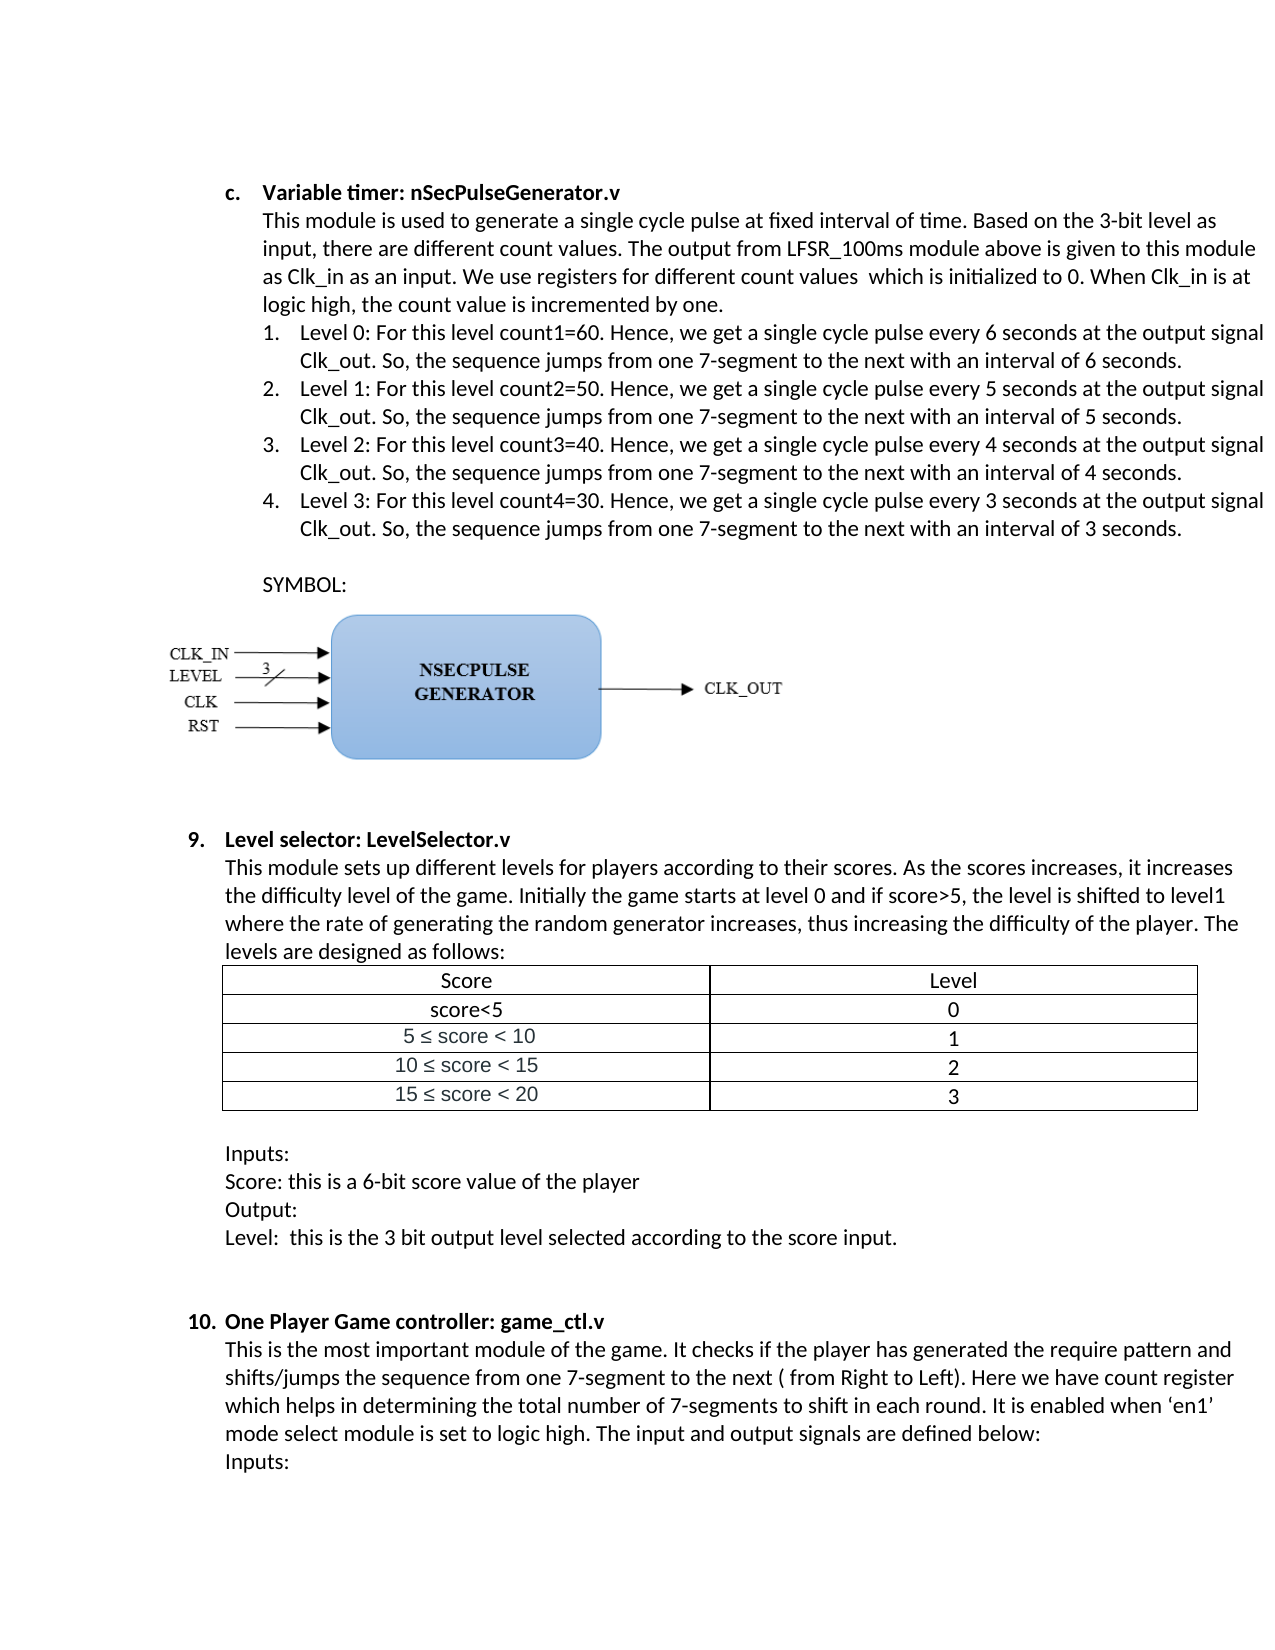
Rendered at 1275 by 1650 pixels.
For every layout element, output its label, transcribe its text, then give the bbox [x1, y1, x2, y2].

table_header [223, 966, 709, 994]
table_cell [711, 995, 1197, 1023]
list One Player Game controller: game_ctl.v [187, 1307, 1270, 1335]
list Inputs: [225, 1139, 1270, 1167]
list Variable timer: nSecPulseGenerator.v [225, 178, 1270, 206]
list Score: this is a 6-bit score value of the player [225, 1167, 1270, 1195]
list Level 0: For this level count1=60. Hence, we get a single cycle pulse every 6 seconds at the output signal Clk_out. So, the sequence jumps from one 7-segment to the next with an interval of 6 seconds. [262, 318, 1270, 374]
list Level selector: LevelSelector.v [187, 825, 1270, 853]
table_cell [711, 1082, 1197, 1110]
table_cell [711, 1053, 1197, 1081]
list This module sets up different levels for players according to their scores. As the scores increases, it increases the difficulty level of the game. Initially the game starts at level 0 and if score>5, the level is shifted to level1 where the rate of generating the random generator increases, thus increasing the difficulty of the player. The levels are designed as follows: [225, 853, 1270, 965]
list SYMBOL: [262, 570, 1270, 598]
list This module is used to generate a single cycle pulse at fixed interval of time. Based on the 3-bit level as input, there are different count values. The output from LFSR_100ms module above is given to this module as Clk_in as an input. We use registers for different count values which is initialized to 0. When Clk_in is at logic high, the count value is incremented by one. [262, 206, 1270, 318]
list Inputs: [225, 1447, 1270, 1476]
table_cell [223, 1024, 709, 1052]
picture [150, 598, 794, 797]
list Level 1: For this level count2=50. Hence, we get a single cycle pulse every 5 seconds at the output signal Clk_out. So, the sequence jumps from one 7-segment to the next with an interval of 5 seconds. [262, 374, 1270, 430]
list Level 2: For this level count3=40. Hence, we get a single cycle pulse every 4 seconds at the output signal Clk_out. So, the sequence jumps from one 7-segment to the next with an interval of 4 seconds. [262, 430, 1270, 486]
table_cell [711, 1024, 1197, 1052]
list Level 3: For this level count4=30. Hence, we get a single cycle pulse every 3 seconds at the output signal Clk_out. So, the sequence jumps from one 7-segment to the next with an interval of 3 seconds. [262, 486, 1270, 542]
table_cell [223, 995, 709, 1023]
list Output: [225, 1195, 1270, 1223]
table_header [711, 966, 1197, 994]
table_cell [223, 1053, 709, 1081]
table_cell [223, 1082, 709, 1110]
list Level: this is the 3 bit output level selected according to the score input. [225, 1223, 1270, 1251]
list This is the most important module of the game. It checks if the player has generated the require pattern and shifts/jumps the sequence from one 7-segment to the next ( from Right to Left). Here we have count register which helps in determining the total number of 7-segments to shift in each round. It is enabled when ‘en1’ mode select module is set to logic high. The input and output signals are defined below: [225, 1335, 1270, 1447]
